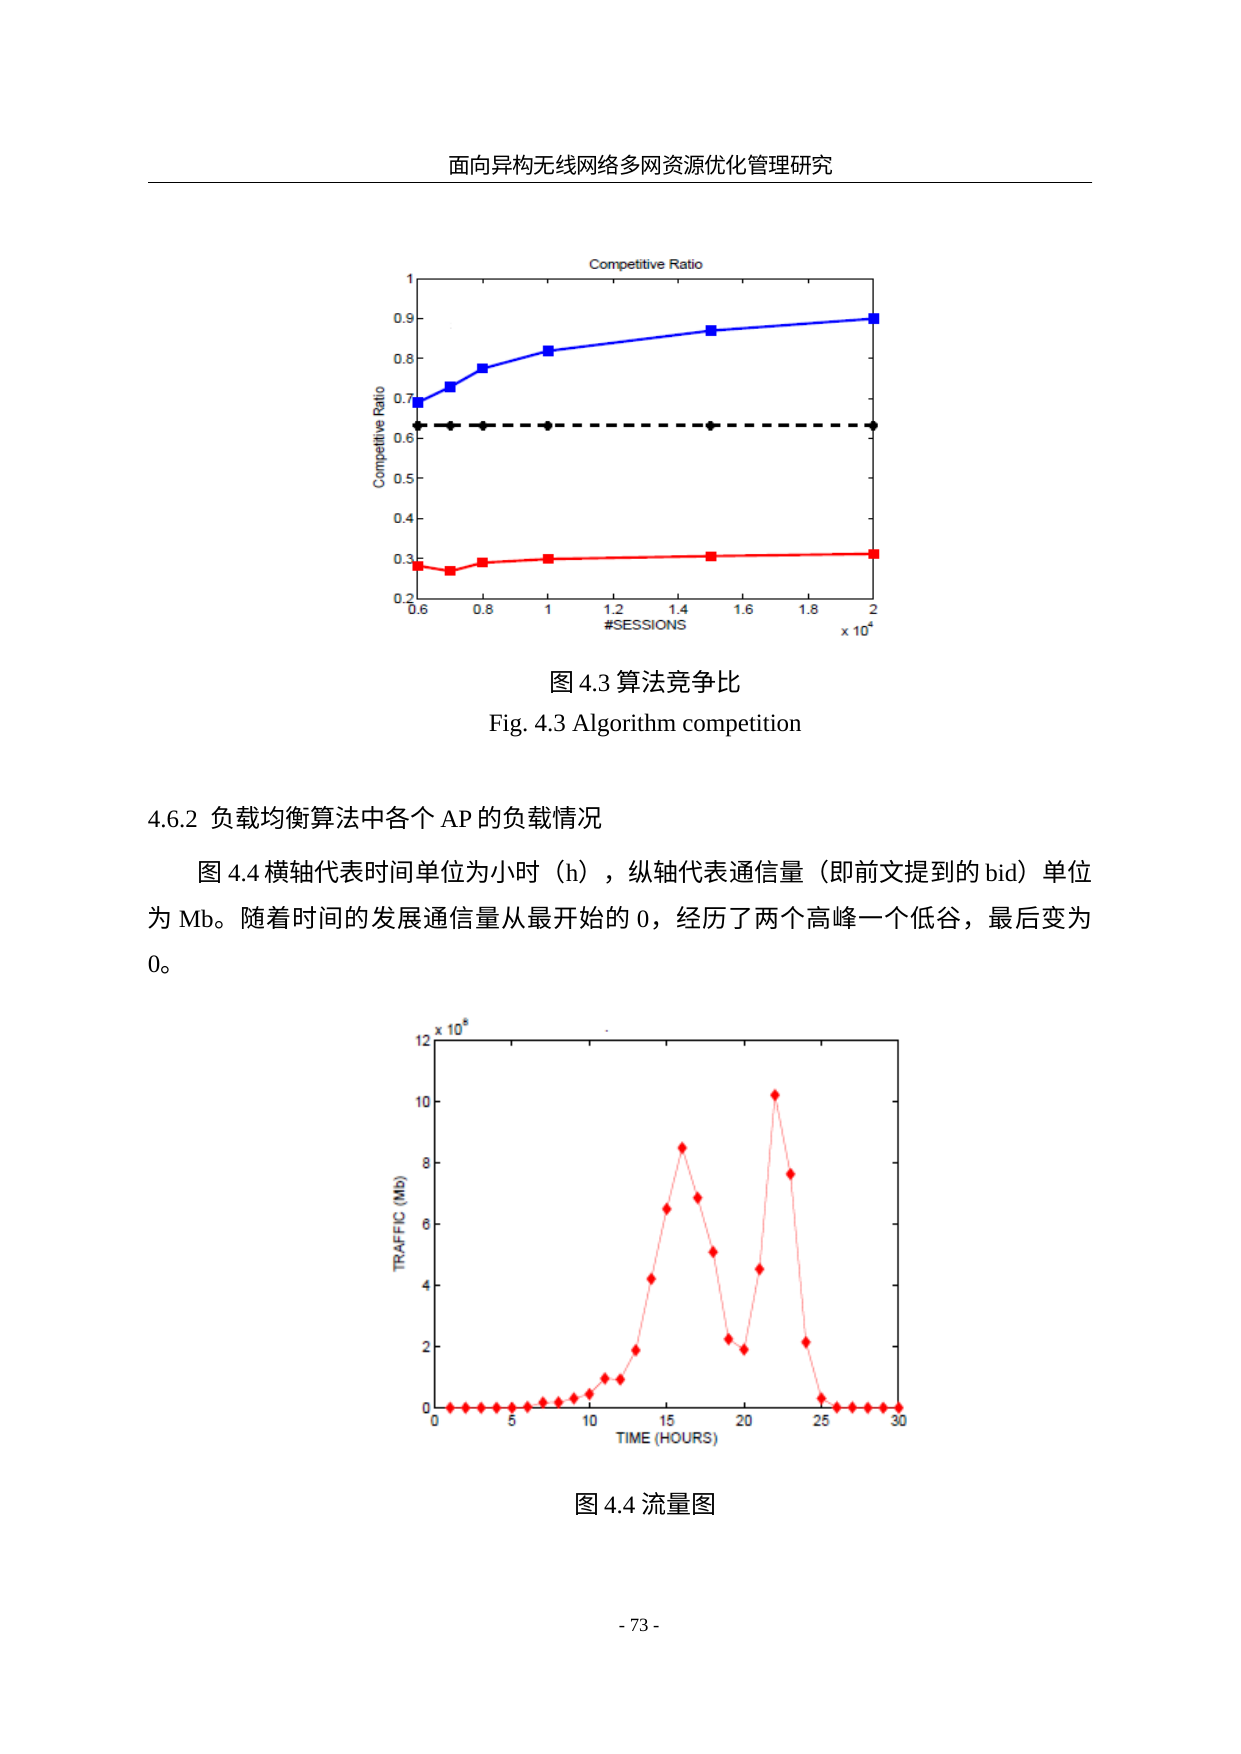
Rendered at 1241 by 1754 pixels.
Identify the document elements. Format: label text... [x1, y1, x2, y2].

text 图4.4横轴代表时间单位为小时（h），纵轴代表通信量（即前文提到的bid）单位为Mb。随着时间的发展通信量从最开始的0，经历了两个高峰一个低谷，最后变为0。 [148, 853, 1092, 980]
picture [258, 245, 1034, 656]
picture [298, 988, 993, 1478]
text Fig. 4.3 Algorithm competition [148, 708, 1092, 736]
subtitle 4.6.2 负载均衡算法中各个AP的负载情况 [148, 798, 1092, 835]
text 图4.3 算法竞争比 [148, 662, 1092, 698]
text 图4.4 流量图 [148, 1484, 1092, 1521]
